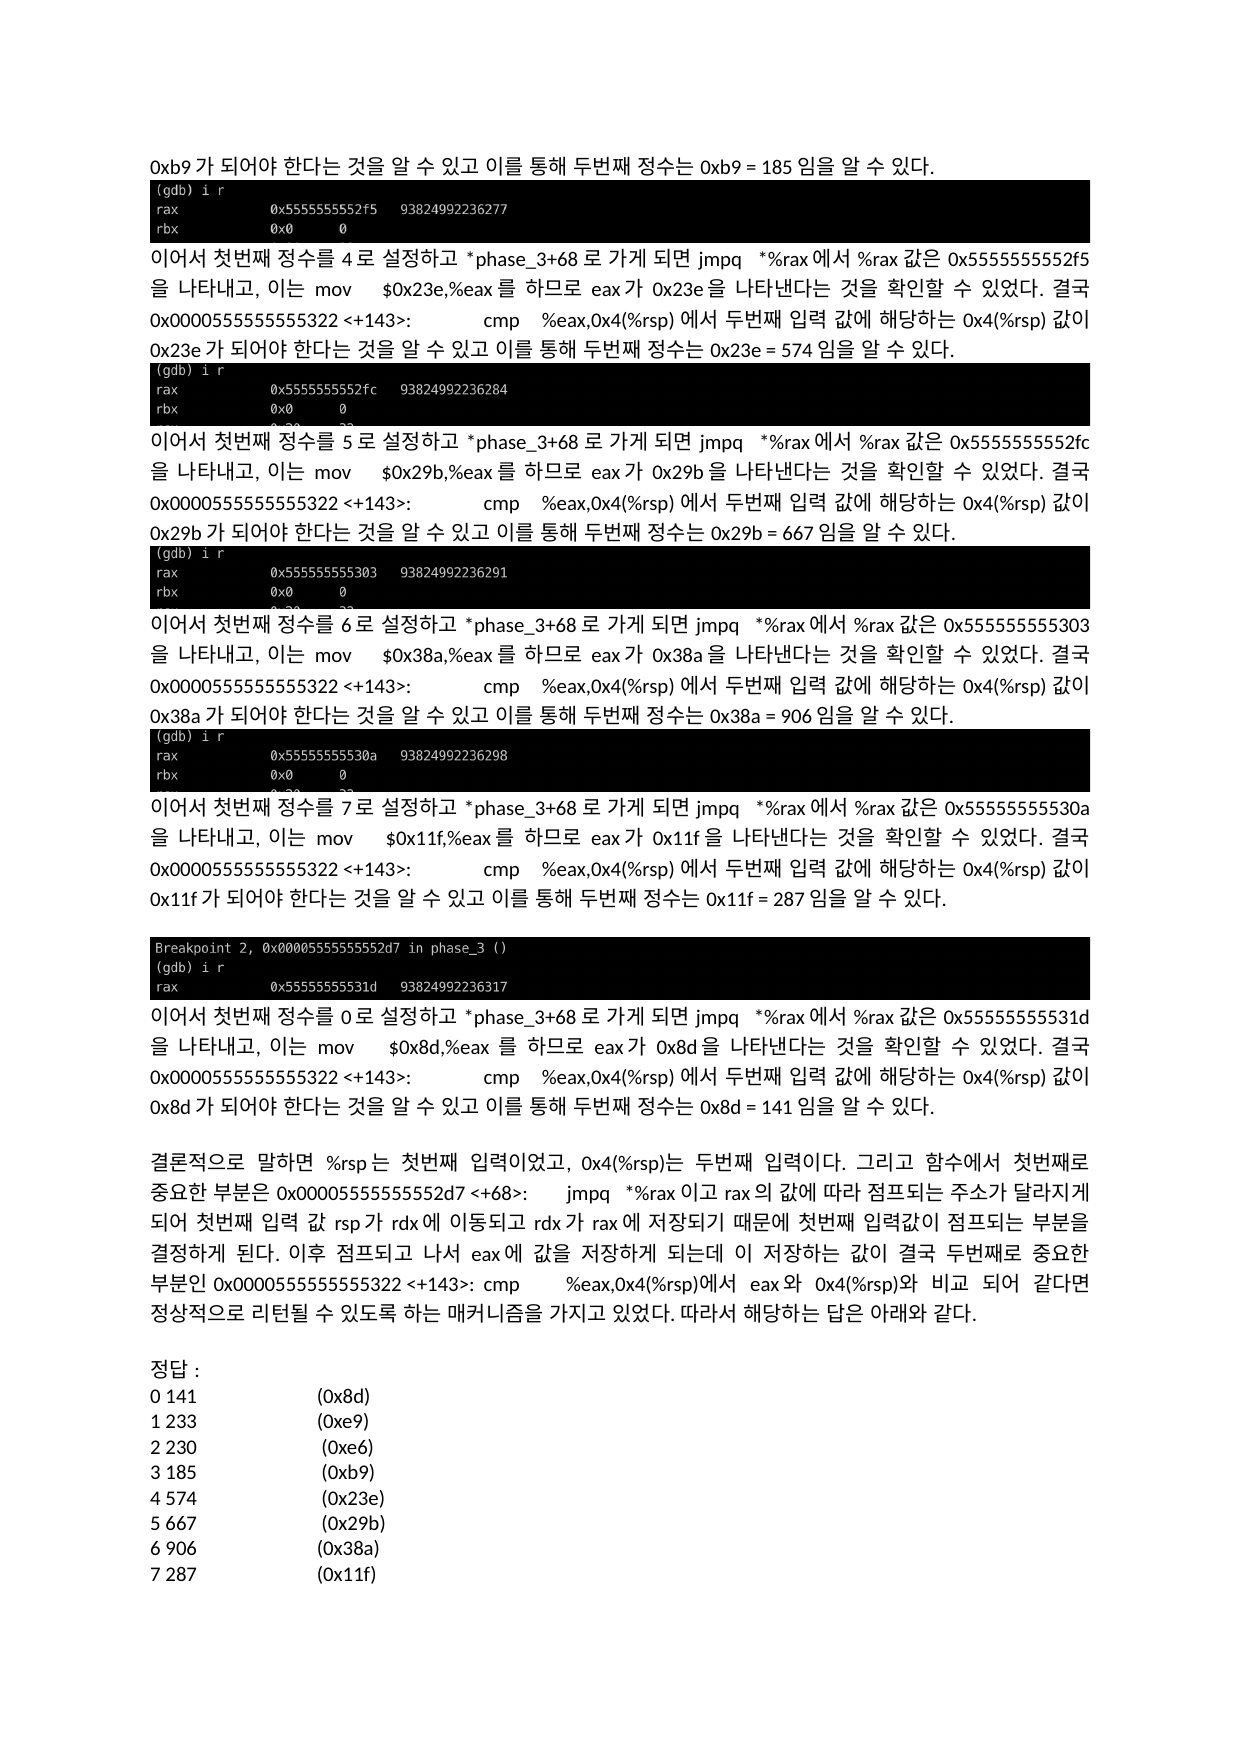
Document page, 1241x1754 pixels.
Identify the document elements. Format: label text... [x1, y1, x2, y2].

text 이어서 첫번째 정수를 6로 설정하고 *phase_3+68 로 가게 되면 jmpq *%rax에서 %rax 값은 0x555555555303을 나타내고, 이는 mov $0x38a,%eax를 하므로 eax가 0x38a을 나타낸다는 것을 확인할 수 있었다. 결국 0x0000555555555322 <+143>: cmp %eax,0x4(%rsp) 에서 두번째 입력 값에 해당하는 0x4(%rsp) 값이 0x38a가 되어야 한다는 것을 알 수 있고 이를 통해 두번째 정수는 0x38a = 906임을 알 수 있다. [150, 609, 1090, 729]
text 7 287 (0x11f) [150, 1561, 1090, 1586]
text 결론적으로 말하면 %rsp는 첫번째 입력이었고, 0x4(%rsp)는 두번째 입력이다. 그리고 함수에서 첫번째로 중요한 부분은 0x00005555555552d7 <+68>: jmpq *%rax 이고 rax의 값에 따라 점프되는 주소가 달라지게 되어 첫번째 입력 값 rsp가 rdx에 이동되고 rdx가 rax에 저장되기 때문에 첫번째 입력값이 점프되는 부분을 결정하게 된다. 이후 점프되고 나서 eax에 값을 저장하게 되는데 이 저장하는 값이 결국 두번째로 중요한 부분인 0x0000555555555322 <+143>: cmp %eax,0x4(%rsp)에서 eax와 0x4(%rsp)와 비교 되어 같다면 정상적으로 리턴될 수 있도록 하는 매커니즘을 가지고 있었다. 따라서 해당하는 답은 아래와 같다. [150, 1146, 1090, 1327]
text 5 667 (0x29b) [150, 1510, 1090, 1536]
text 정답 : [150, 1353, 1090, 1383]
text 이어서 첫번째 정수를 0로 설정하고 *phase_3+68 로 가게 되면 jmpq *%rax에서 %rax 값은 0x55555555531d을 나타내고, 이는 mov $0x8d,%eax 를 하므로 eax가 0x8d을 나타낸다는 것을 확인할 수 있었다. 결국 0x0000555555555322 <+143>: cmp %eax,0x4(%rsp) 에서 두번째 입력 값에 해당하는 0x4(%rsp) 값이 0x8d가 되어야 한다는 것을 알 수 있고 이를 통해 두번째 정수는 0x8d = 141임을 알 수 있다. [150, 1000, 1090, 1121]
text 이어서 첫번째 정수를 7로 설정하고 *phase_3+68 로 가게 되면 jmpq *%rax에서 %rax 값은 0x55555555530a을 나타내고, 이는 mov $0x11f,%eax를 하므로 eax가 0x11f을 나타낸다는 것을 확인할 수 있었다. 결국 0x0000555555555322 <+143>: cmp %eax,0x4(%rsp) 에서 두번째 입력 값에 해당하는 0x4(%rsp) 값이 0x11f가 되어야 한다는 것을 알 수 있고 이를 통해 두번째 정수는 0x11f = 287임을 알 수 있다. [150, 792, 1090, 912]
text 4 574 (0x23e) [150, 1485, 1090, 1510]
picture [150, 546, 1091, 609]
text 이어서 첫번째 정수를 4로 설정하고 *phase_3+68 로 가게 되면 jmpq *%rax에서 %rax 값은 0x5555555552f5을 나타내고, 이는 mov $0x23e,%eax를 하므로 eax가 0x23e을 나타낸다는 것을 확인할 수 있었다. 결국 0x0000555555555322 <+143>: cmp %eax,0x4(%rsp) 에서 두번째 입력 값에 해당하는 0x4(%rsp) 값이 0x23e가 되어야 한다는 것을 알 수 있고 이를 통해 두번째 정수는 0x23e = 574임을 알 수 있다. [150, 243, 1090, 363]
text 3 185 (0xb9) [150, 1459, 1090, 1485]
text 1 233 (0xe9) [150, 1408, 1090, 1434]
picture [150, 937, 1091, 1000]
text 0 141 (0x8d) [150, 1383, 1090, 1408]
text 이어서 첫번째 정수를 5로 설정하고 *phase_3+68 로 가게 되면 jmpq *%rax에서 %rax 값은 0x5555555552fc을 나타내고, 이는 mov $0x29b,%eax를 하므로 eax가 0x29b을 나타낸다는 것을 확인할 수 있었다. 결국 0x0000555555555322 <+143>: cmp %eax,0x4(%rsp) 에서 두번째 입력 값에 해당하는 0x4(%rsp) 값이 0x29b가 되어야 한다는 것을 알 수 있고 이를 통해 두번째 정수는 0x29b = 667임을 알 수 있다. [150, 426, 1090, 546]
picture [150, 180, 1091, 243]
picture [150, 363, 1091, 426]
picture [150, 729, 1091, 792]
text 6 906 (0x38a) [150, 1536, 1090, 1561]
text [150, 150, 1090, 180]
text 2 230 (0xe6) [150, 1434, 1090, 1459]
